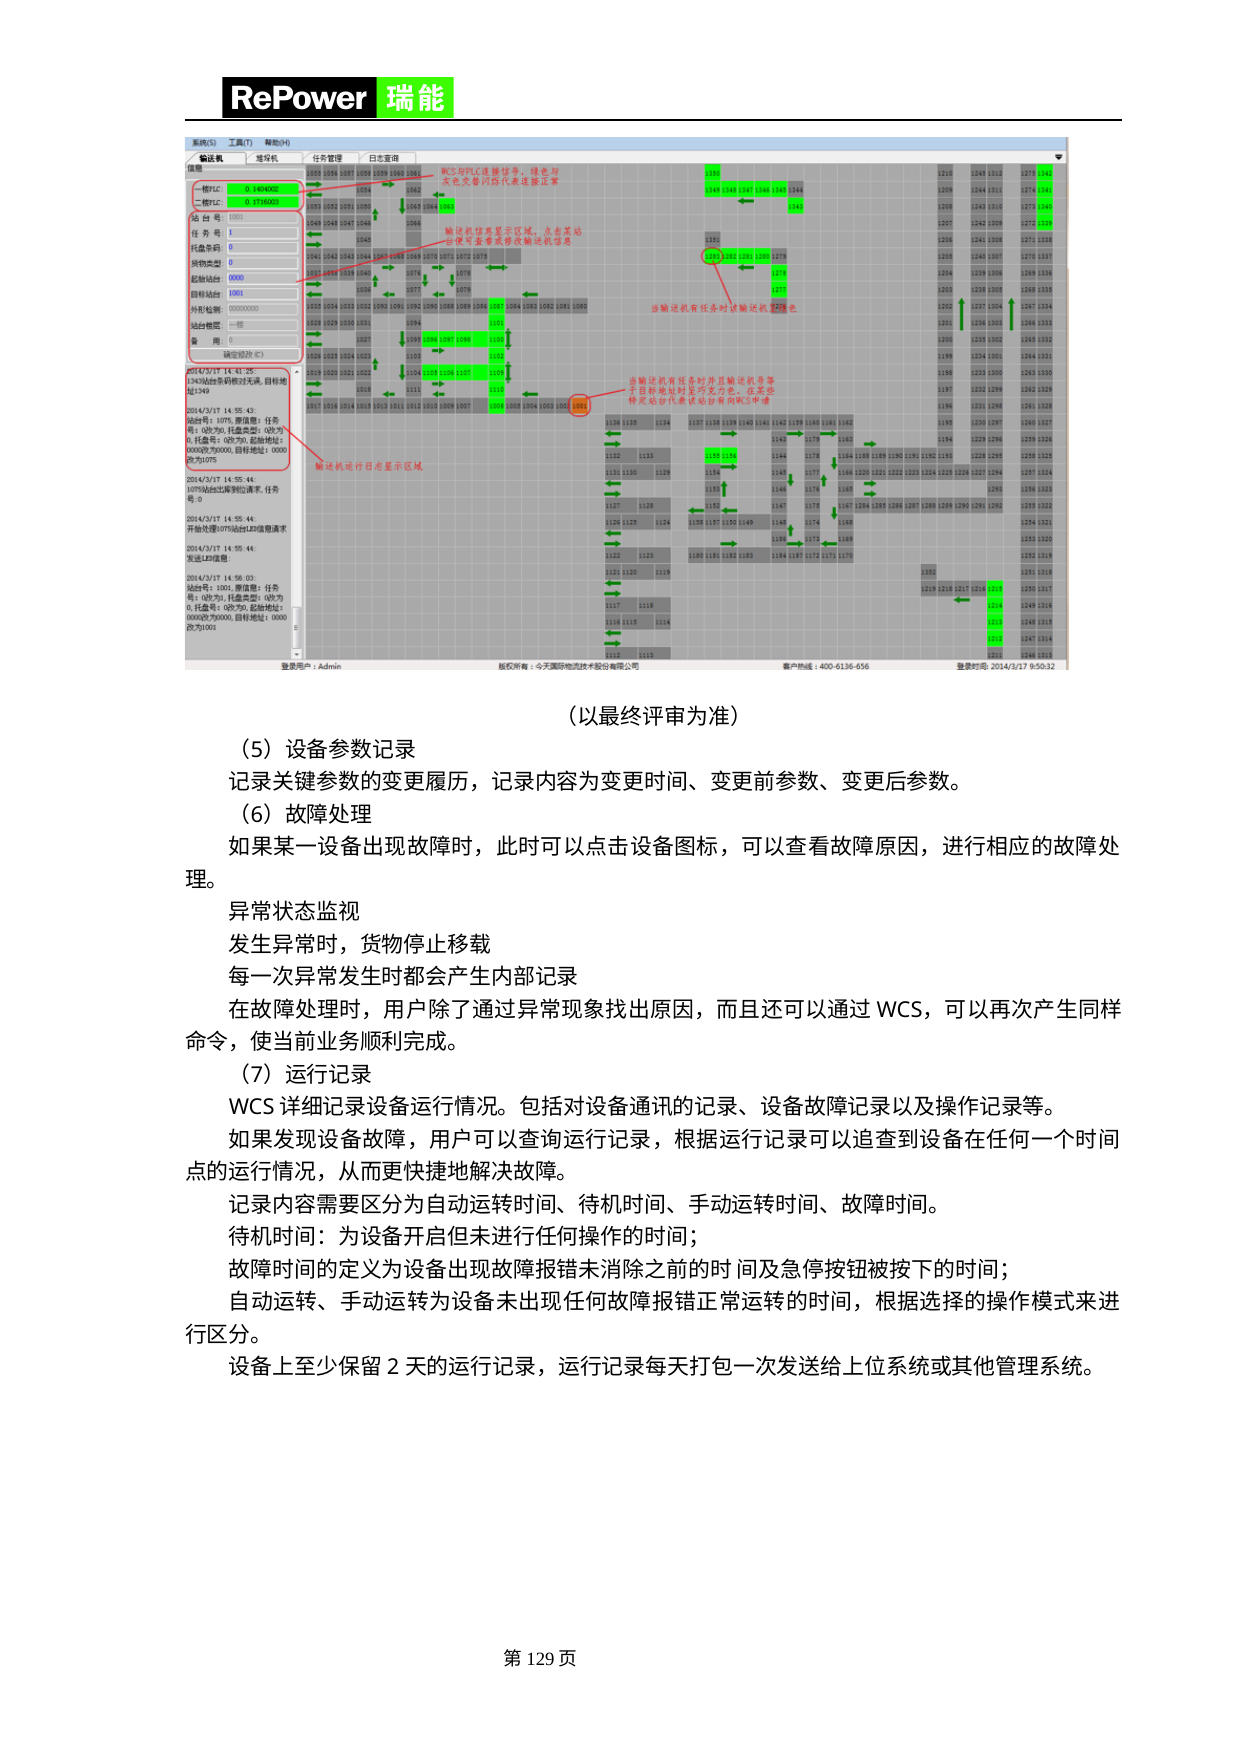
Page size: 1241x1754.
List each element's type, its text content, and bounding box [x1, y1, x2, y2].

text （6）故障处理 [185, 796, 1122, 829]
text 每一次异常发生时都会产生内部记录 [185, 959, 1122, 991]
text 待机时间：为设备开启但未进行任何操作的时间； [185, 1219, 1122, 1251]
text 故障时间的定义为设备出现故障报错未消除之前的时 间及急停按钮被按下的时间； [185, 1251, 1122, 1284]
text 自动运转、手动运转为设备未出现任何故障报错正常运转的时间，根据选择的操作模式来进行区分。 [185, 1284, 1122, 1349]
text WCS详细记录设备运行情况。包括对设备通讯的记录、设备故障记录以及操作记录等。 [185, 1089, 1122, 1121]
text 设备上至少保留 2 天的运行记录，运行记录每天打包一次发送给上位系统或其他管理系统。 [185, 1349, 1122, 1381]
text 异常状态监视 [185, 894, 1122, 926]
picture [184, 137, 1070, 670]
text （5）设备参数记录 [185, 731, 1122, 764]
text 记录关键参数的变更履历，记录内容为变更时间、变更前参数、变更后参数。 [185, 764, 1122, 796]
text （7）运行记录 [185, 1056, 1122, 1089]
picture [222, 77, 454, 118]
text 如果发现设备故障，用户可以查询运行记录，根据运行记录可以追查到设备在任何一个时间点的运行情况，从而更快捷地解决故障。 [185, 1121, 1122, 1186]
text （以最终评审为准） [185, 699, 1122, 731]
text 在故障处理时，用户除了通过异常现象找出原因，而且还可以通过WCS，可以再次产生同样命令，使当前业务顺利完成。 [185, 991, 1122, 1056]
text 发生异常时，货物停止移载 [185, 926, 1122, 959]
text 如果某一设备出现故障时，此时可以点击设备图标，可以查看故障原因，进行相应的故障处理。 [185, 829, 1122, 894]
text 记录内容需要区分为自动运转时间、待机时间、手动运转时间、故障时间。 [185, 1186, 1122, 1219]
